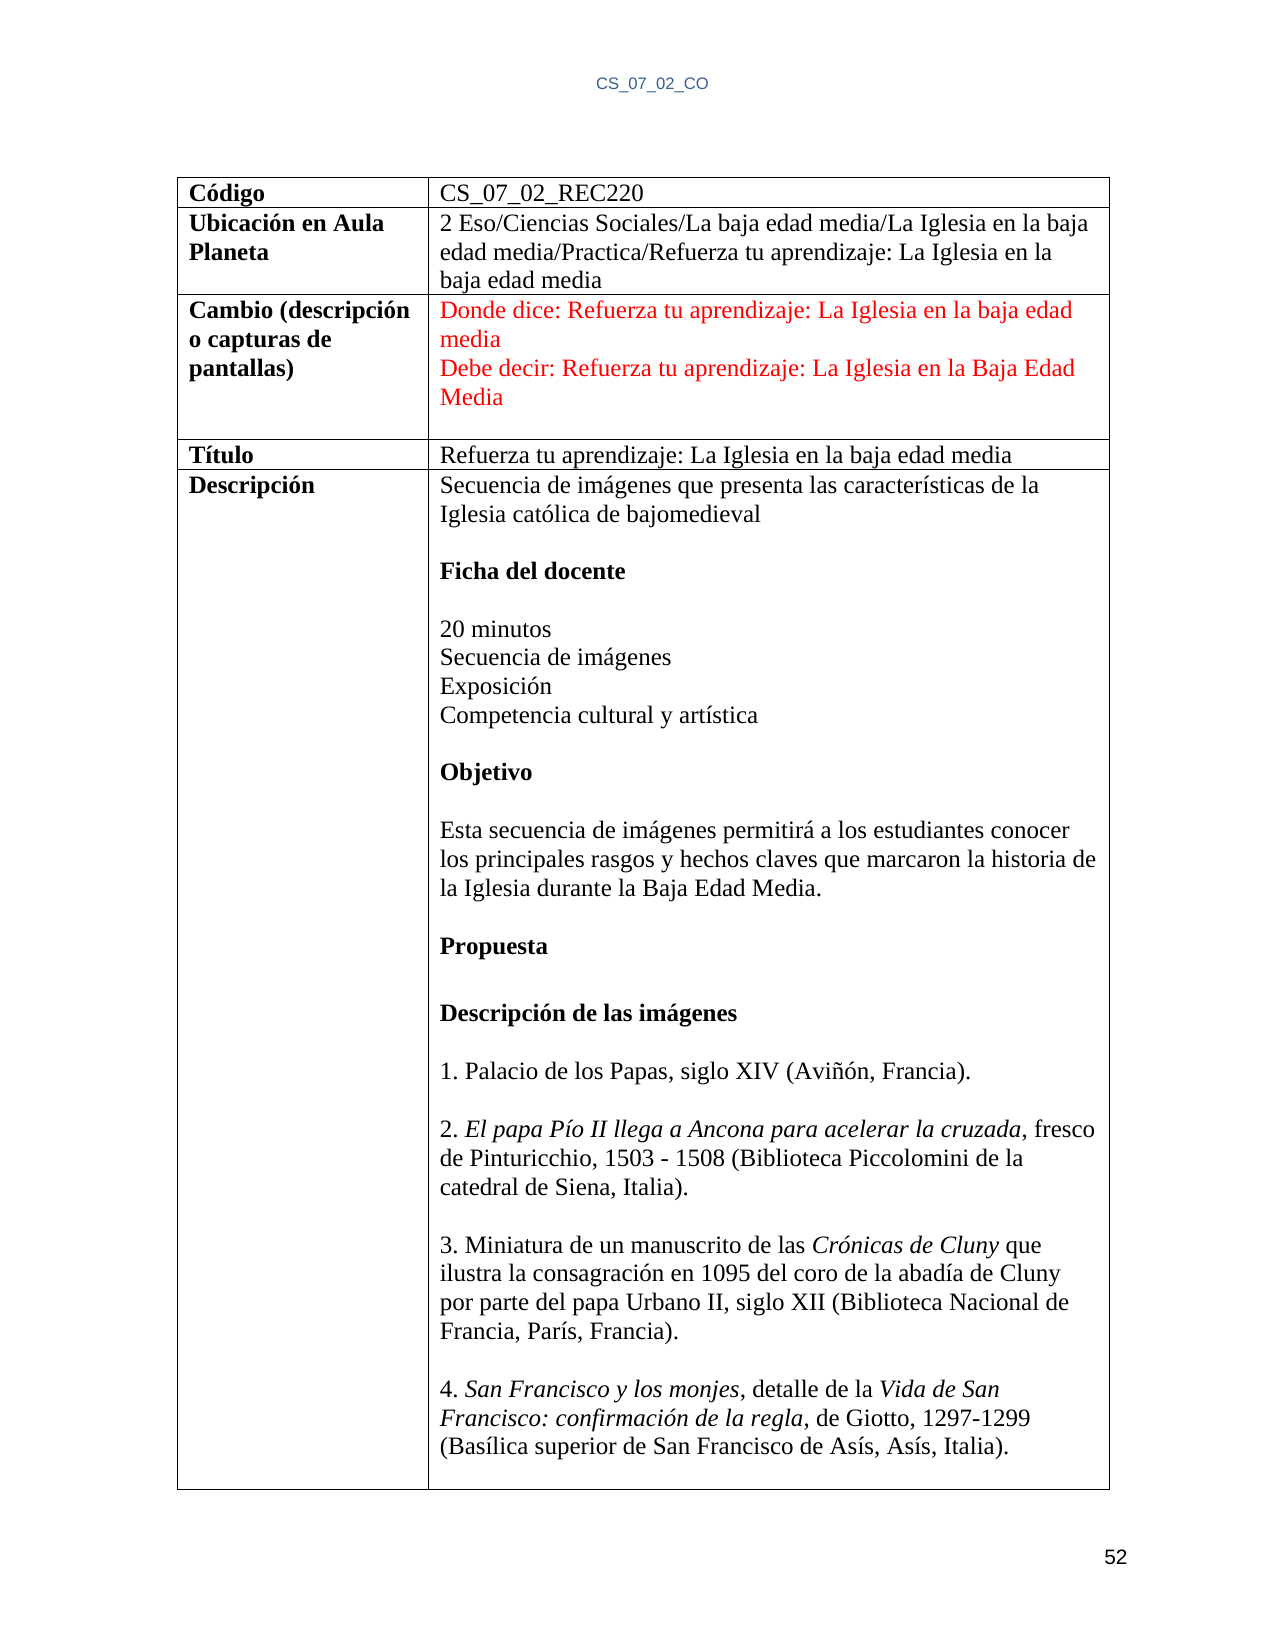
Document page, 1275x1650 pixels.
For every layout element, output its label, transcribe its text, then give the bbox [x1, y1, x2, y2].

table_cell Cambio (descripción o capturas de pantallas) [178, 295, 428, 439]
table_cell Código [178, 178, 428, 207]
table_cell CS_07_02_REC220 [429, 178, 1109, 207]
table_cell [429, 470, 1109, 1489]
table_cell Título [178, 440, 428, 469]
table_cell 2 Eso/Ciencias Sociales/La baja edad media/La Iglesia en la baja edad media/Practica/Refuerza tu aprendizaje: La Iglesia en la baja edad media [429, 208, 1109, 294]
table_cell Ubicación en Aula Planeta [178, 208, 428, 294]
table_cell Descripción [178, 470, 428, 1489]
table_cell Donde dice: Refuerza tu aprendizaje: La Iglesia en la baja edad media Debe decir: Refuerza tu aprendizaje: La Iglesia en la Baja Edad Media [429, 295, 1109, 439]
table_cell Refuerza tu aprendizaje: La Iglesia en la baja edad media [429, 440, 1109, 469]
